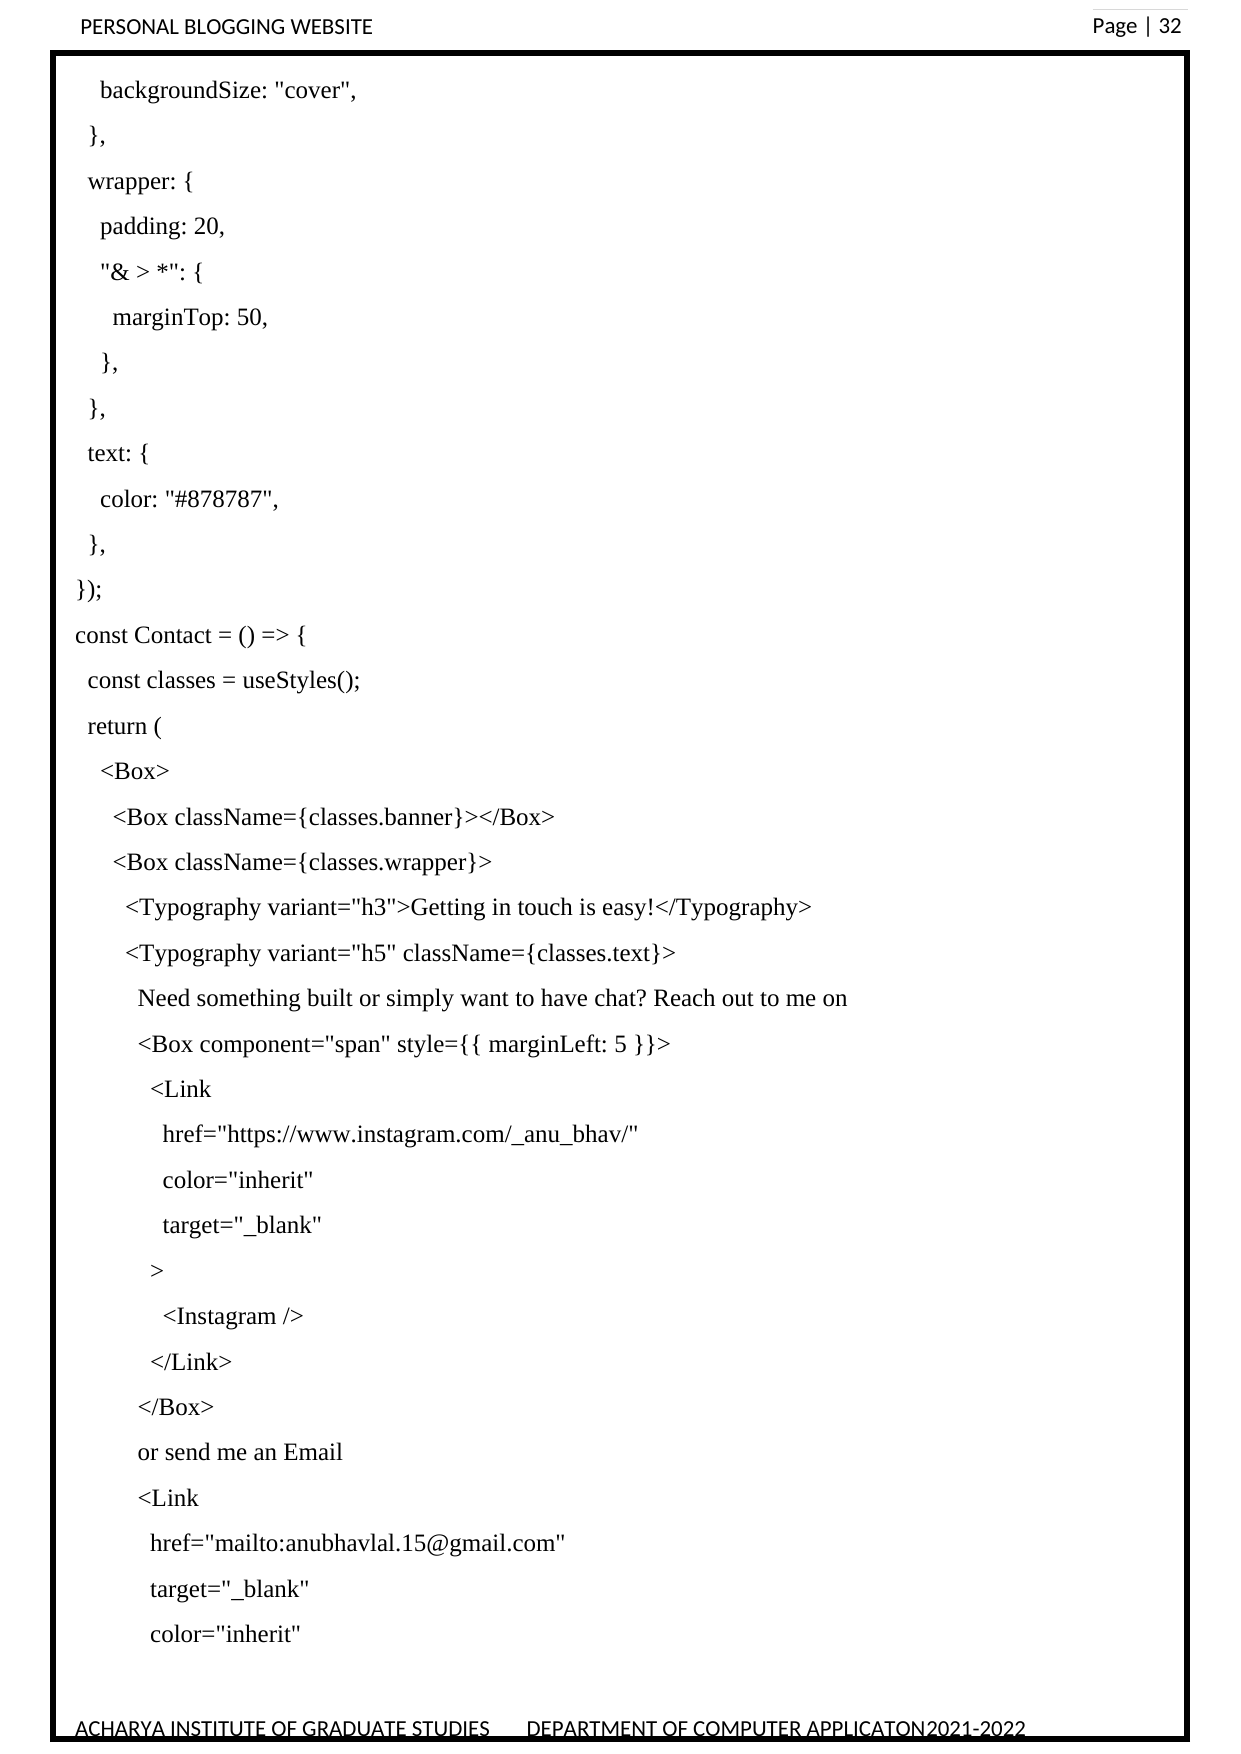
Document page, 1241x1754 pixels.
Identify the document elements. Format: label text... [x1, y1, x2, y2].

text <Instagram /> [75, 1301, 1165, 1330]
text target="_blank" [75, 1574, 1165, 1602]
text color: "#878787", [75, 484, 1165, 512]
text or send me an Email [75, 1437, 1165, 1466]
text href="https://www.instagram.com/_anu_bhav/" [75, 1119, 1165, 1148]
text <Link [75, 1074, 1165, 1103]
text }, [75, 120, 1165, 149]
text padding: 20, [75, 211, 1165, 240]
text "& > *": { [75, 257, 1165, 285]
text <Typography variant="h5" className={classes.text}> [75, 938, 1165, 967]
text <Box component="span" style={{ marginLeft: 5 }}> [75, 1029, 1165, 1057]
text }, [75, 347, 1165, 376]
text color="inherit" [75, 1619, 1165, 1648]
text </Link> [75, 1347, 1165, 1375]
text }, [75, 529, 1165, 558]
text </Box> [75, 1392, 1165, 1421]
text Need something built or simply want to have chat? Reach out to me on [75, 983, 1165, 1012]
text const classes = useStyles(); [75, 665, 1165, 694]
text href="mailto:anubhavlal.15@gmail.com" [75, 1528, 1165, 1557]
text wrapper: { [75, 166, 1165, 194]
text <Box className={classes.banner}></Box> [75, 802, 1165, 830]
text }); [75, 574, 1165, 603]
text <Box className={classes.wrapper}> [75, 847, 1165, 876]
text text: { [75, 438, 1165, 467]
text return ( [75, 711, 1165, 739]
text }, [75, 393, 1165, 422]
text <Typography variant="h3">Getting in touch is easy!</Typography> [75, 892, 1165, 921]
text marginTop: 50, [75, 302, 1165, 331]
text target="_blank" [75, 1210, 1165, 1239]
text const Contact = () => { [75, 620, 1165, 649]
text <Box> [75, 756, 1165, 785]
text <Link [75, 1483, 1165, 1512]
text > [75, 1256, 1165, 1284]
text backgroundSize: "cover", [75, 75, 1165, 104]
text color="inherit" [75, 1165, 1165, 1194]
